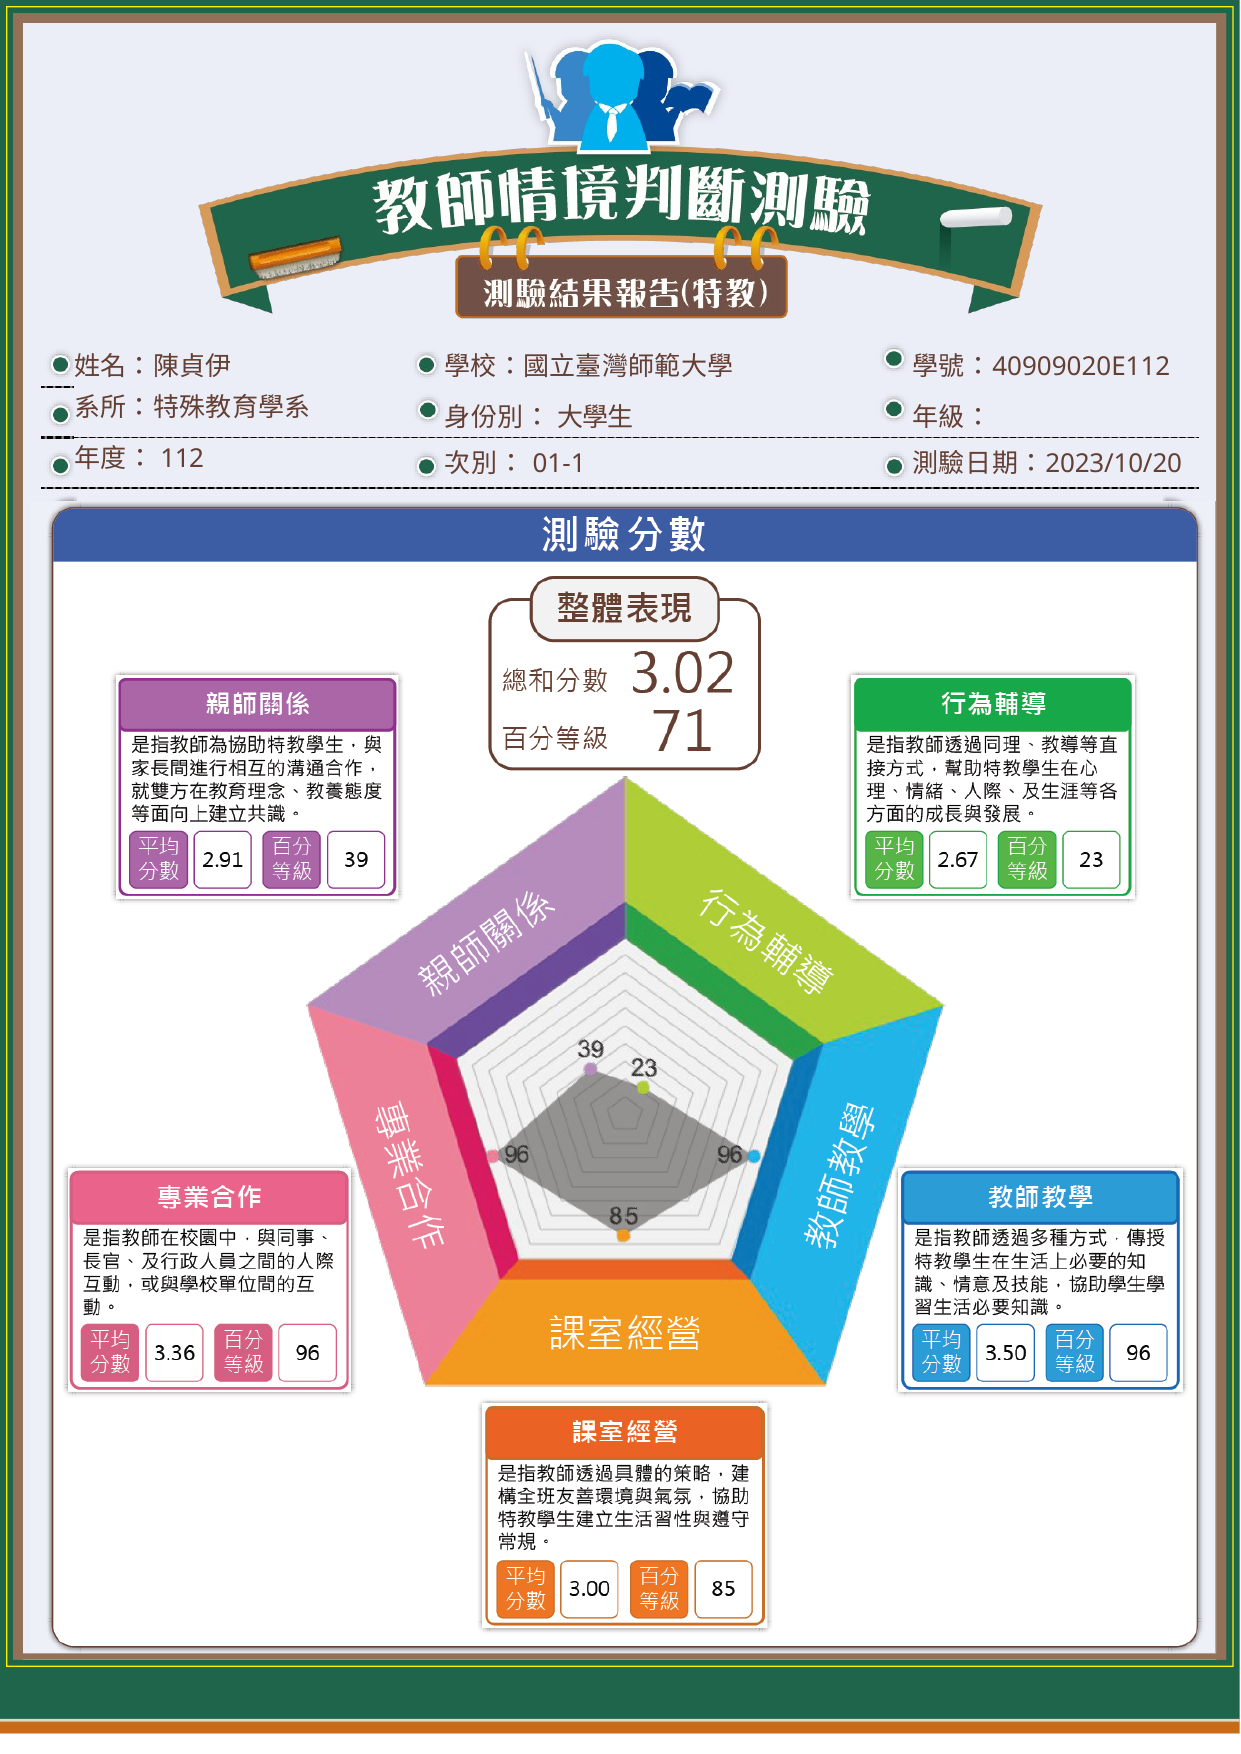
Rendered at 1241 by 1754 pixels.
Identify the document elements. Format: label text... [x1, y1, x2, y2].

picture [41, 444, 74, 483]
table_cell 次別： 01-1 [369, 438, 841, 486]
table_header 姓名：陳貞伊 [74, 338, 369, 387]
picture [41, 393, 74, 432]
table_cell 系所：特殊教育學系 [74, 387, 369, 437]
picture [41, 342, 74, 382]
picture [29, 493, 1217, 1653]
picture [408, 388, 447, 427]
picture [407, 343, 445, 382]
picture [874, 387, 913, 426]
picture [875, 444, 913, 484]
table_cell 測驗日期：2023/10/20 [841, 438, 1207, 486]
table_cell 年級： [841, 387, 1207, 437]
picture [41, 22, 1199, 324]
picture [407, 444, 445, 484]
table_header 學校：國立臺灣師範大學 [369, 338, 841, 387]
picture [874, 338, 913, 376]
table_cell 身份別： 大學生 [369, 387, 841, 437]
table_cell 年度： 112 [74, 438, 369, 486]
table_header 學號：40909020E112 [841, 338, 1207, 387]
